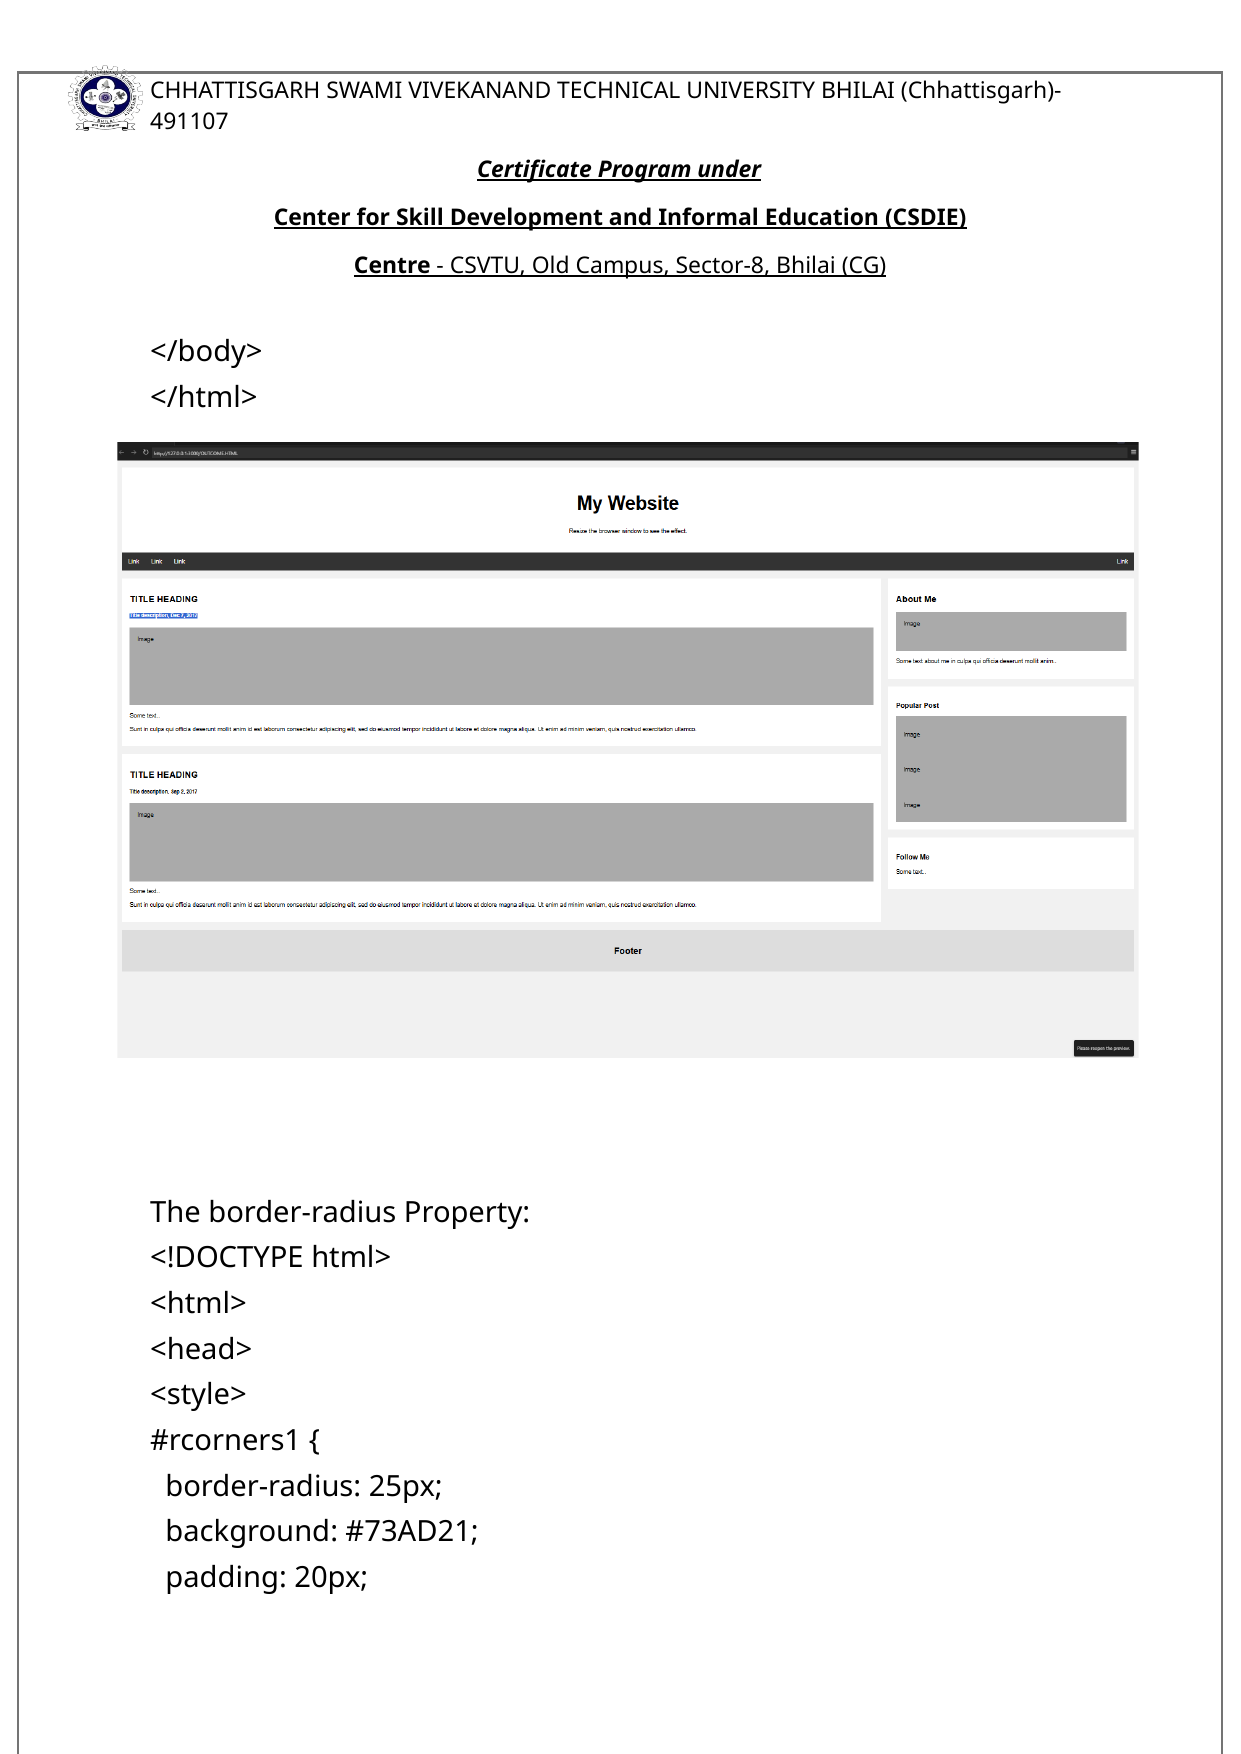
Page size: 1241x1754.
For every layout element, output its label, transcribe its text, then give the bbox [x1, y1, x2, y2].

text #rcorners1 { [150, 1419, 1090, 1459]
picture [62, 62, 148, 134]
text </body> [150, 331, 1090, 370]
text The border-radius Property: [150, 1191, 1090, 1231]
text </html> [150, 376, 1090, 416]
text <style> [150, 1374, 1090, 1413]
text <!DOCTYPE html> [150, 1237, 1090, 1276]
text border-radius: 25px; [150, 1465, 1090, 1504]
text padding: 20px; [150, 1556, 1090, 1596]
text background: #73AD21; [150, 1511, 1090, 1550]
picture [117, 442, 1139, 1058]
text <html> [150, 1282, 1090, 1322]
text <head> [150, 1328, 1090, 1368]
